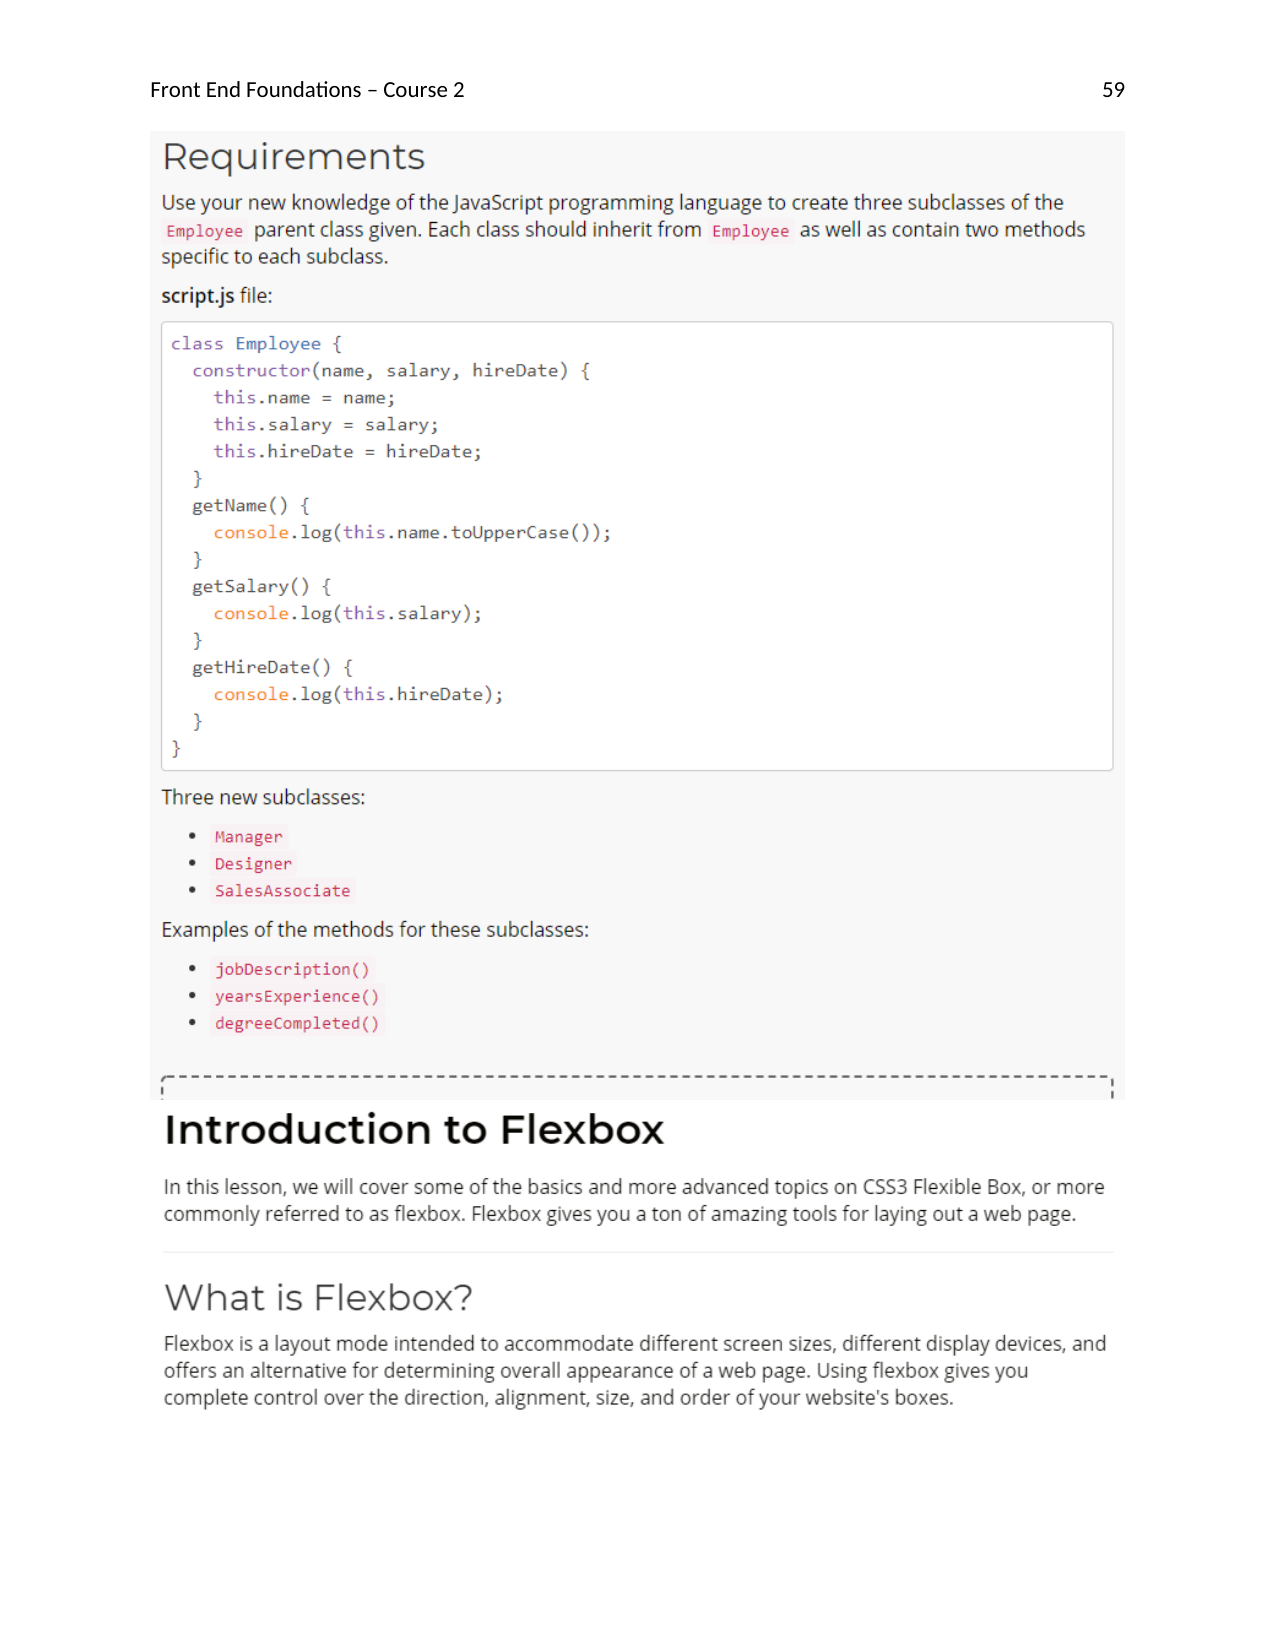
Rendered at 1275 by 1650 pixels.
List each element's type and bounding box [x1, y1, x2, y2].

picture [150, 131, 1125, 1100]
picture [150, 1102, 1125, 1417]
